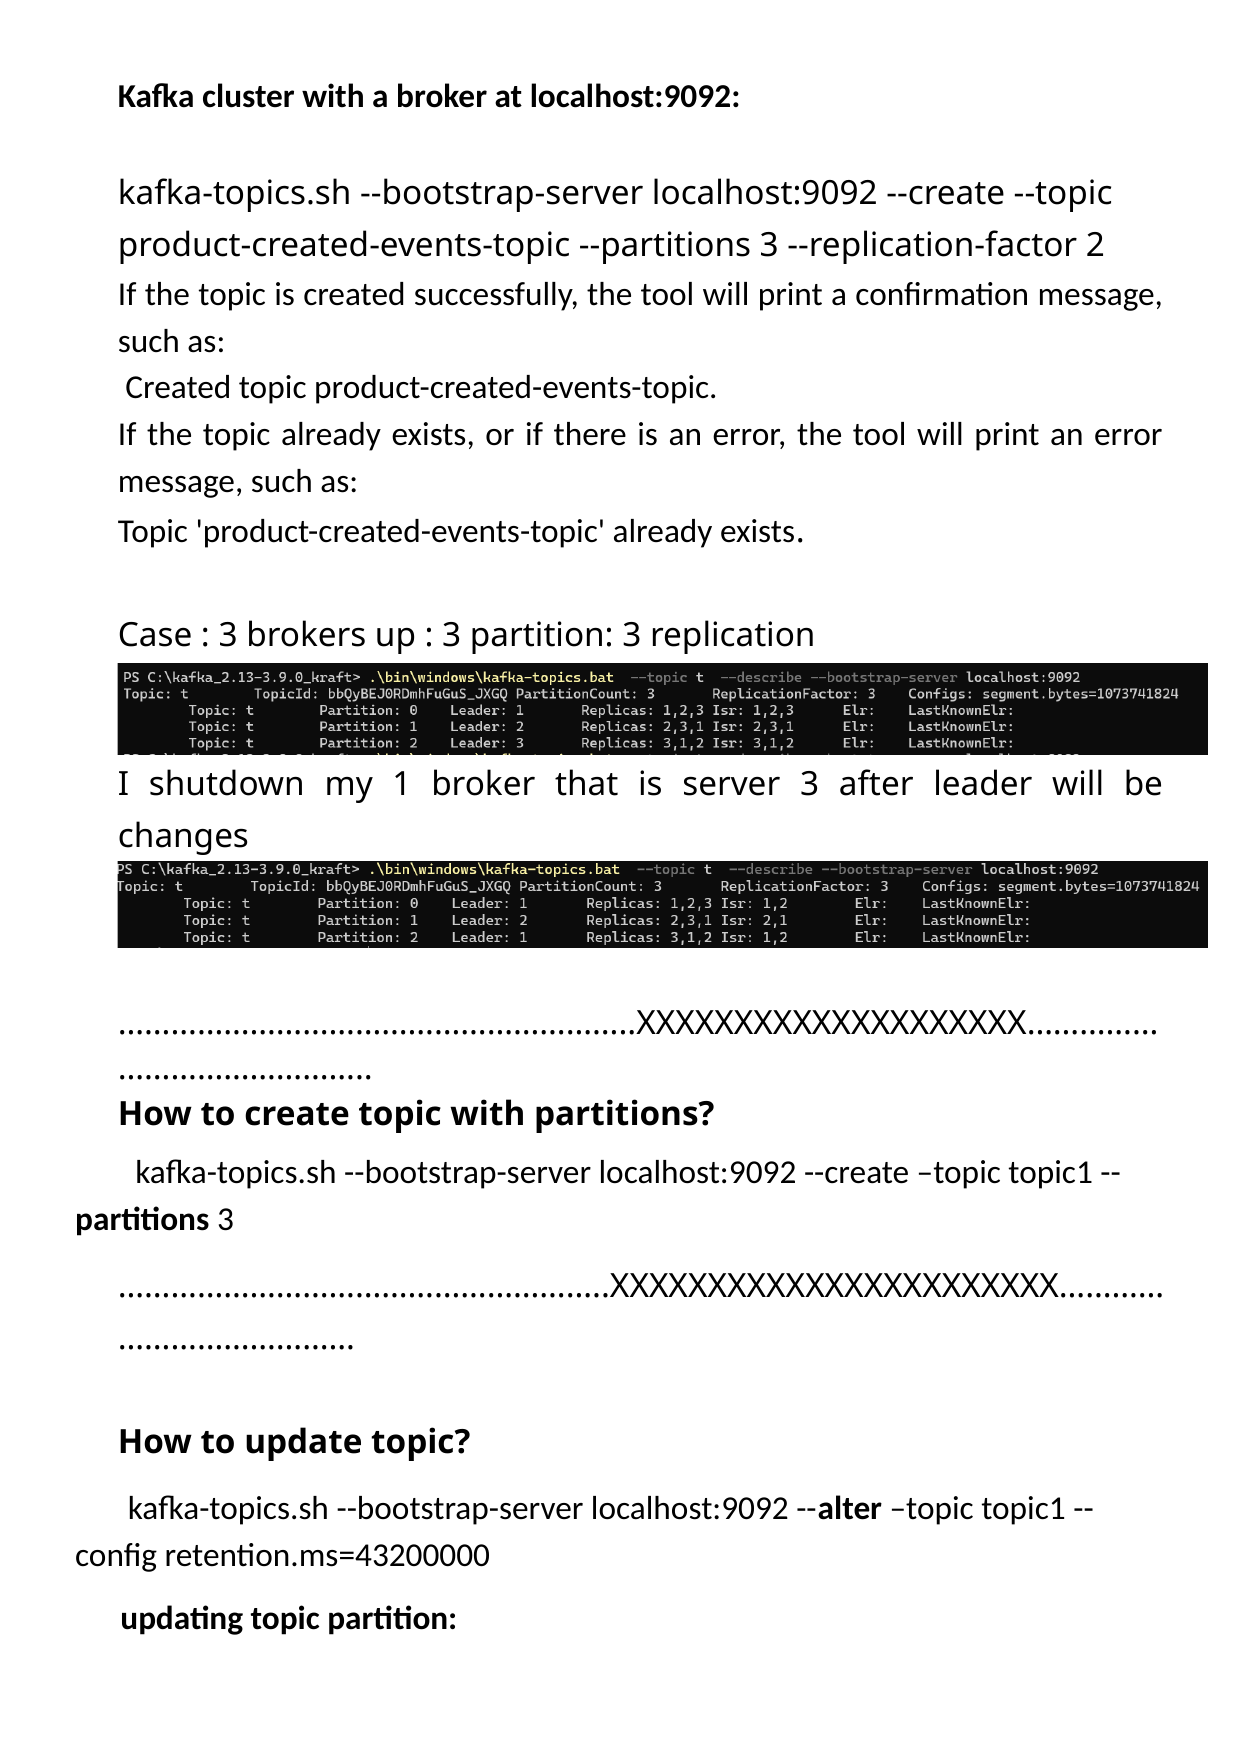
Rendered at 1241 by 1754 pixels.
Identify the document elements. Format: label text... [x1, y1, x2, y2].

list kafka-topics.sh --bootstrap-server localhost:9092 --create --topic [118, 168, 1165, 214]
list product-created-events-topic --partitions 3 --replication-factor 2 [118, 221, 1165, 266]
list If the topic is created successfully, the tool will print a confirmation message, such as: [118, 273, 1165, 360]
list ………………………………………………..XXXXXXXXXXXXXXXXXXXXXXX………………………………… [118, 1262, 1165, 1359]
text kafka-topics.sh --bootstrap-server localhost:9092 --alter –topic topic1 --config retention.ms=43200000 [75, 1487, 1165, 1574]
text kafka-topics.sh --bootstrap-server localhost:9092 --create –topic topic1 --partitions 3 [75, 1151, 1165, 1239]
list How to update topic? [118, 1418, 1165, 1464]
list If the topic already exists, or if there is an error, the tool will print an error message, such as: [118, 413, 1165, 501]
text updating topic partition: [75, 1597, 1165, 1638]
list I shutdown my 1 broker that is server 3 after leader will be changes [118, 759, 1165, 861]
list Created topic product-created-events-topic. [118, 366, 1165, 407]
list …………………………………………………..XXXXXXXXXXXXXXXXXXXX…………………………………….. [118, 998, 1165, 1089]
list Case : 3 brokers up : 3 partition: 3 replication [118, 611, 1165, 657]
list Kafka cluster with a broker at localhost:9092: [118, 75, 1165, 116]
list Topic 'product-created-events-topic' already exists. [118, 507, 1165, 552]
list How to create topic with partitions? [118, 1089, 1165, 1135]
picture [117, 861, 1208, 948]
picture [117, 663, 1208, 755]
